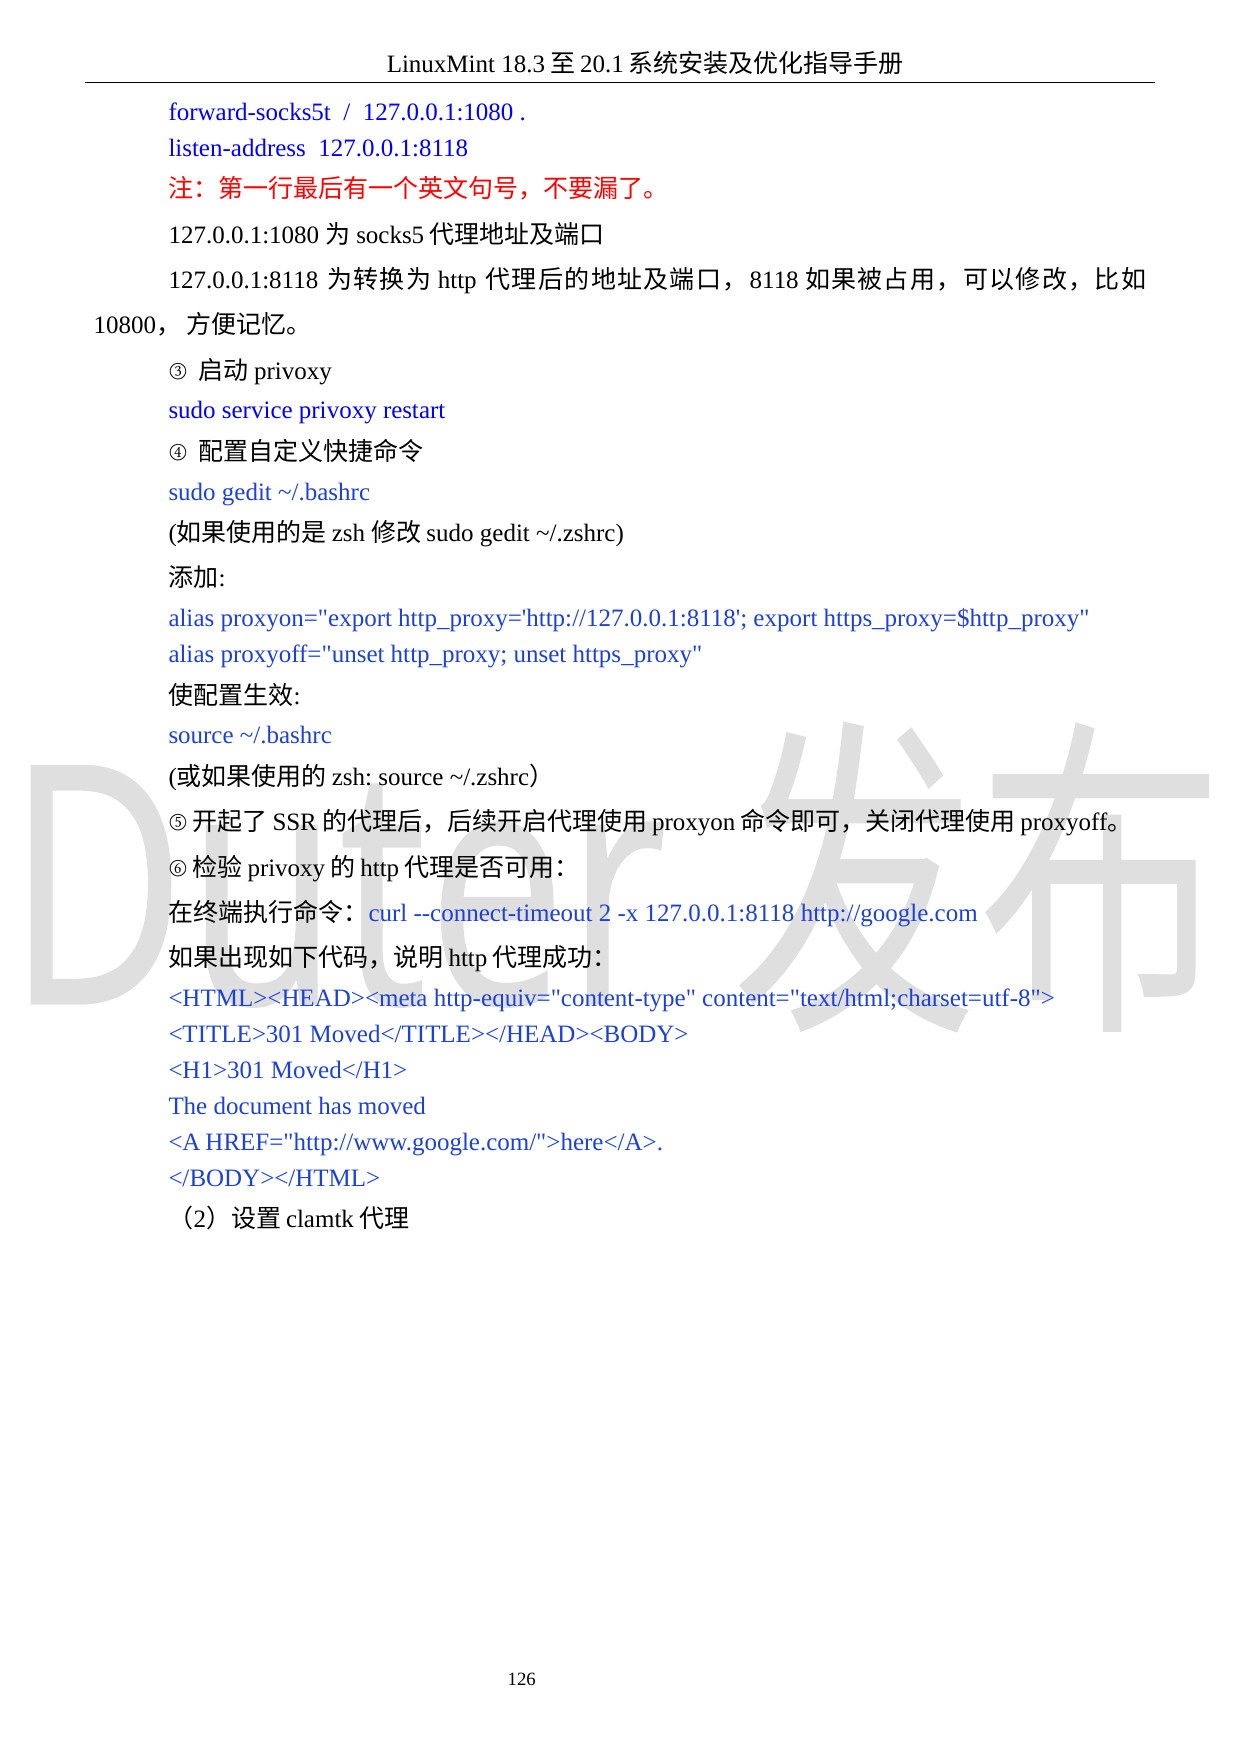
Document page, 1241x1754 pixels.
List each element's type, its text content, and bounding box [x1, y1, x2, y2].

text sudo service privoxy restart [93, 395, 1147, 424]
text source ~/.bashrc [93, 720, 1147, 749]
text (或如果使用的zsh: source ~/.zshrc） [93, 756, 1147, 793]
text (如果使用的是zsh 修改sudo gedit ~/.zshrc) [93, 513, 1147, 549]
text 使配置生效: [93, 675, 1147, 711]
text sudo gedit ~/.bashrc [93, 477, 1147, 505]
text forward-socks5t / 127.0.0.1:1080 . [93, 97, 1147, 126]
text listen-address 127.0.0.1:8118 [93, 133, 1147, 162]
text alias proxyon="export http_proxy='http://127.0.0.1:8118'; export https_proxy=$http_proxy" [93, 603, 1147, 632]
text alias proxyoff="unset http_proxy; unset https_proxy" [93, 639, 1147, 668]
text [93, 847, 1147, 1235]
text ③启动 privoxy [93, 350, 1147, 386]
text ④配置自定义快捷命令 [93, 431, 1147, 468]
text 127.0.0.1:1080 为 socks5代理地址及端口 [93, 214, 1147, 250]
text 注：第一行最后有一个英文句号，不要漏了。 [93, 169, 1147, 205]
text 127.0.0.1:8118 为转换为http 代理后的地址及端口，8118如果被占用，可以修改，比如10800， 方便记忆。 [93, 259, 1147, 341]
text ⑤开起了SSR的代理后，后续开启代理使用proxyon命令即可，关闭代理使用proxyoff。 [93, 802, 1147, 838]
text 添加: [93, 558, 1147, 594]
